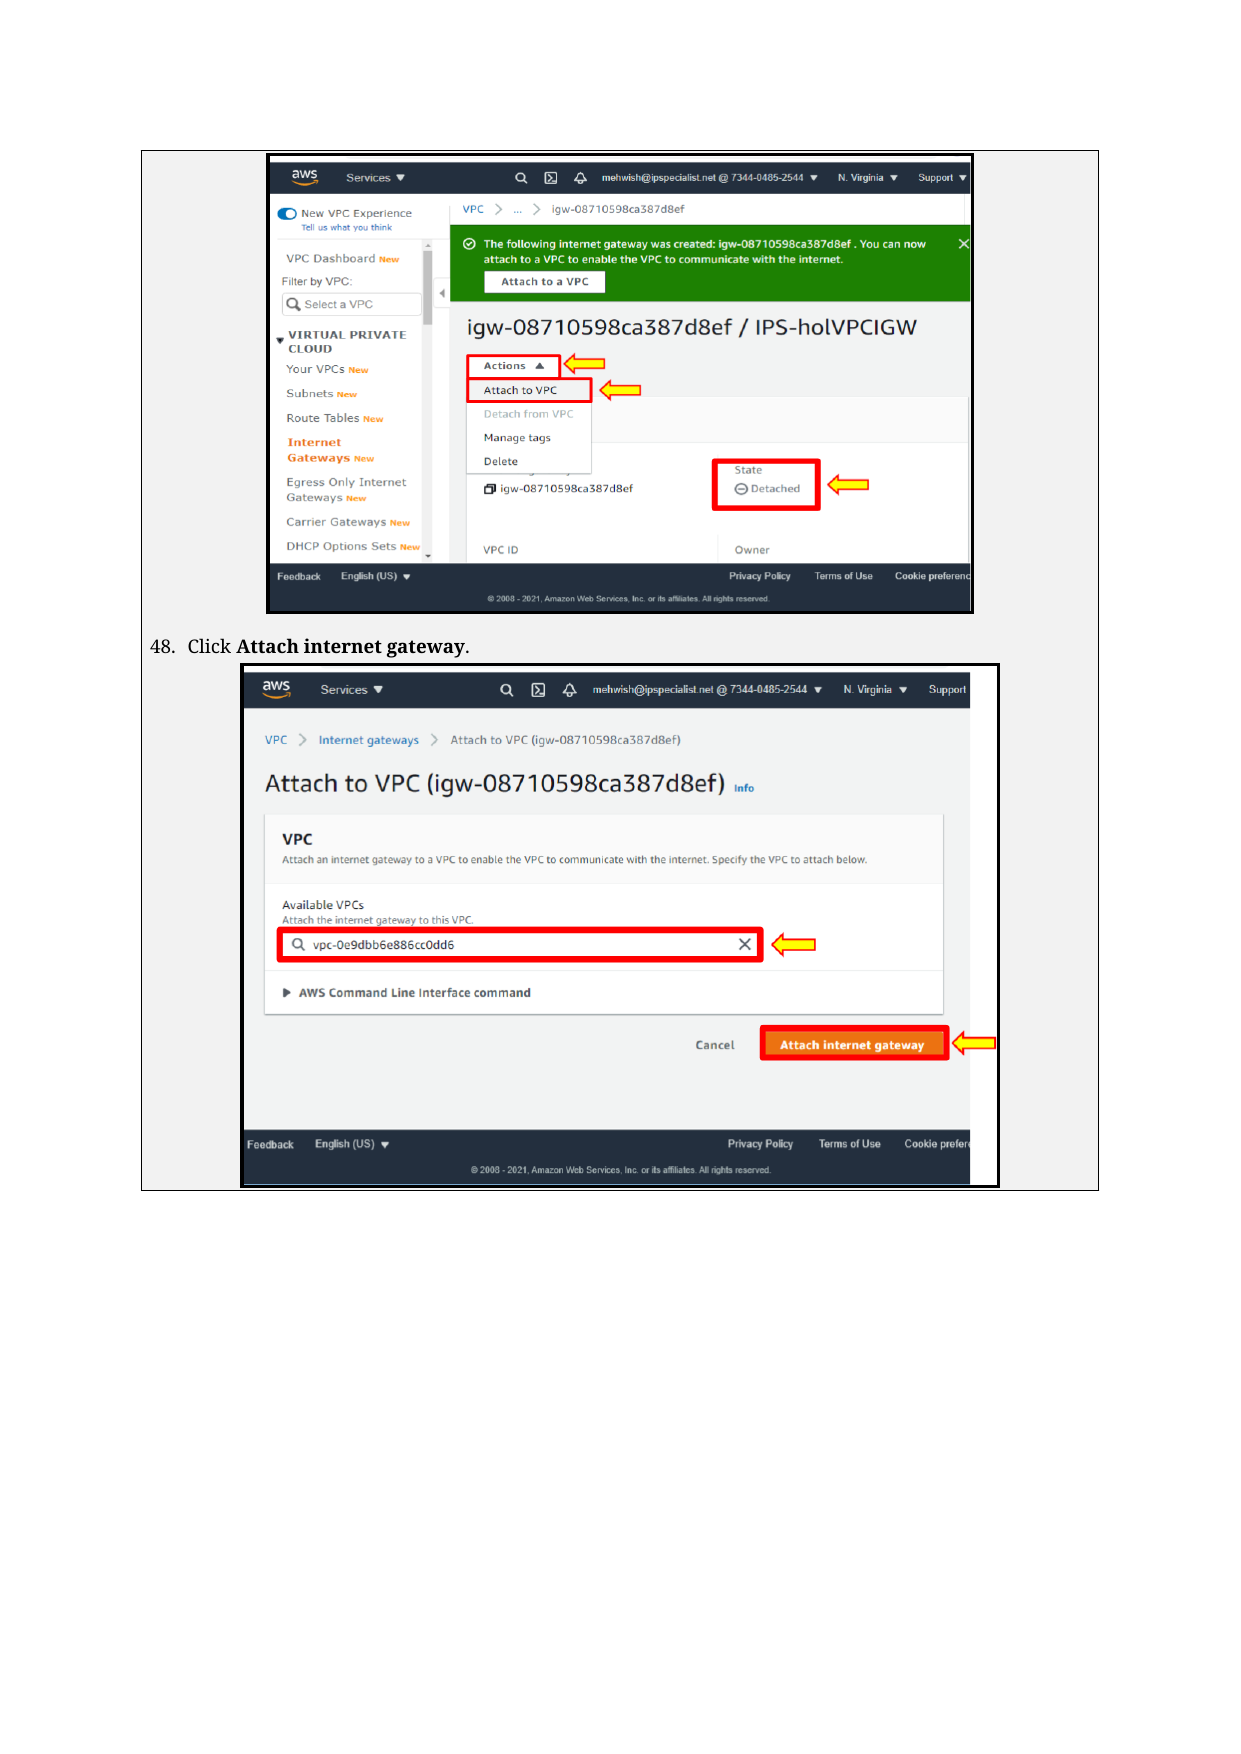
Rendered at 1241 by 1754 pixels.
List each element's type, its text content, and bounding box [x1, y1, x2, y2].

picture [244, 666, 997, 1185]
picture [270, 156, 971, 611]
list Click Attach internet gateway. [142, 631, 1098, 659]
